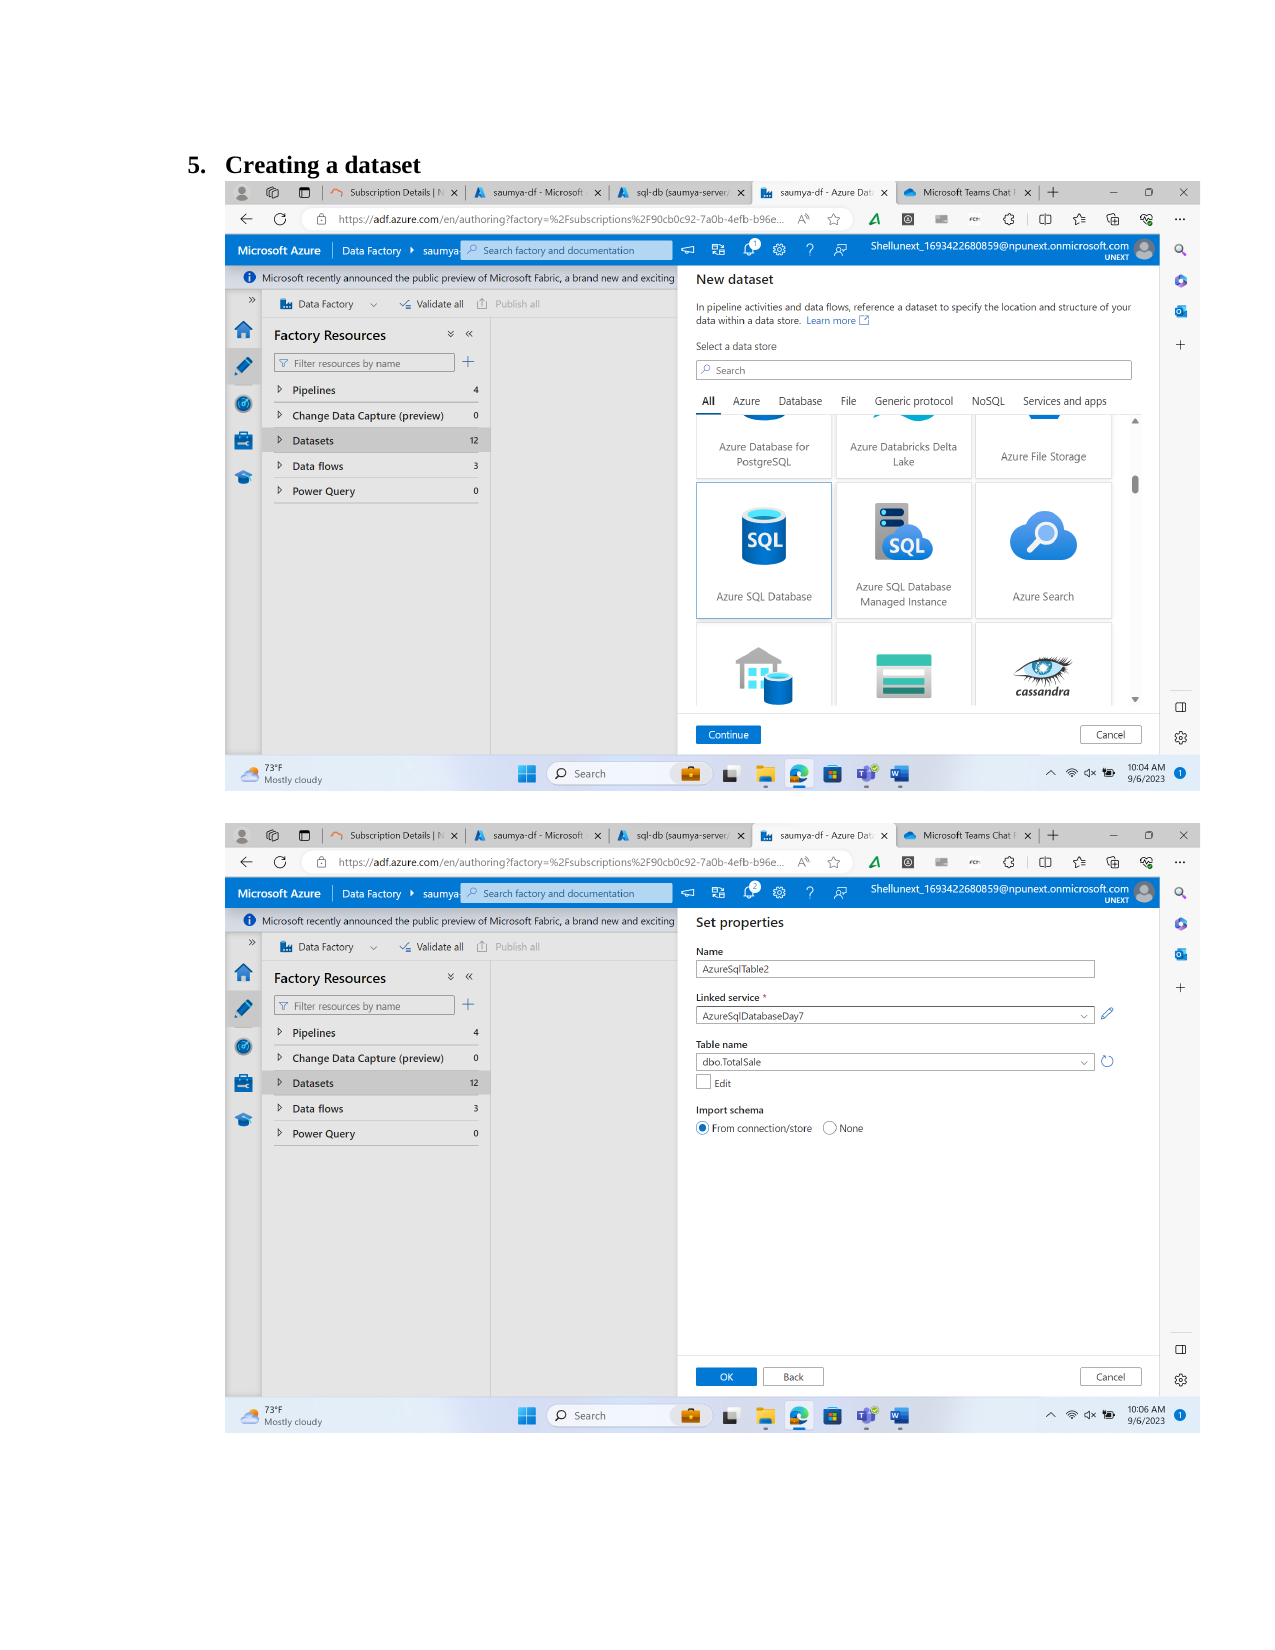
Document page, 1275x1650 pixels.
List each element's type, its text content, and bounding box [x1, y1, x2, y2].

picture [225, 181, 1200, 791]
picture [225, 823, 1200, 1433]
list Creating a dataset [187, 150, 1125, 179]
